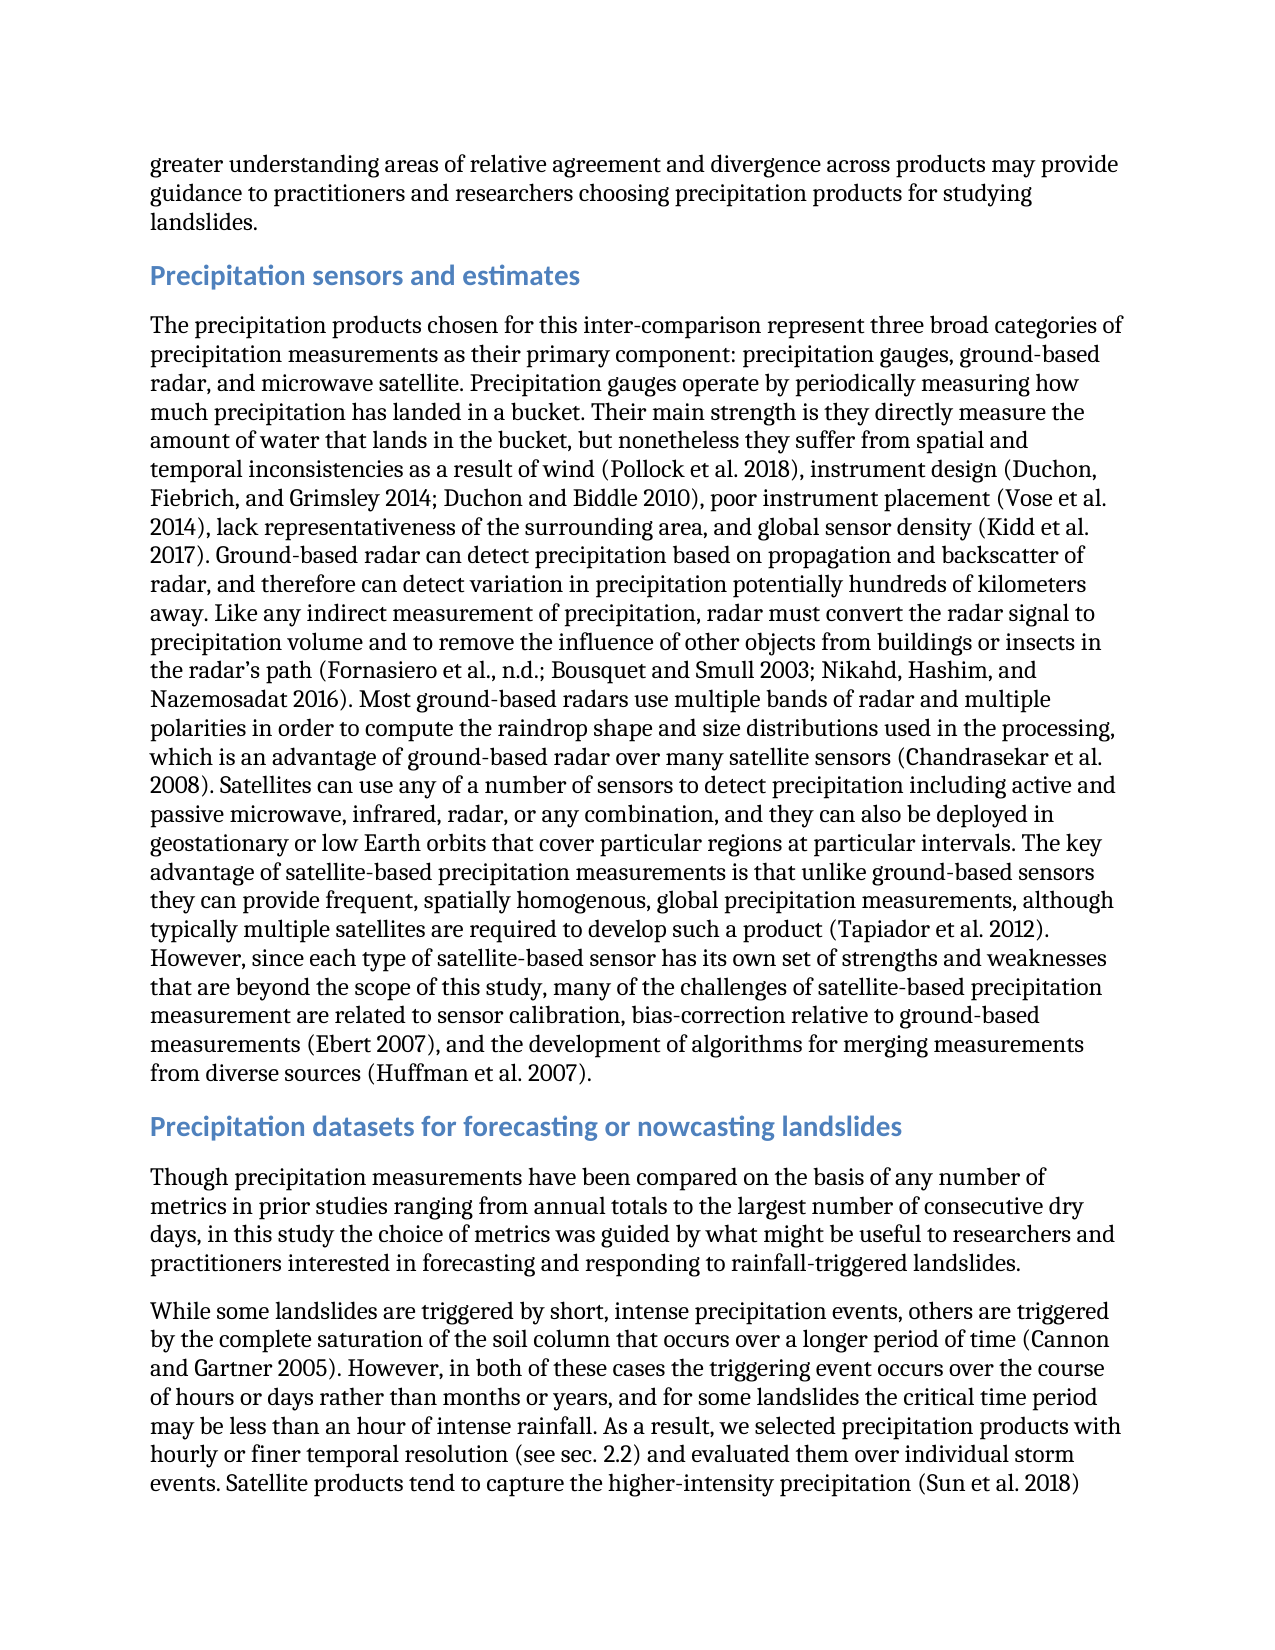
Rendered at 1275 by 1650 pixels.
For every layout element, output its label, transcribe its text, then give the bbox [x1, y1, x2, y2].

subtitle Precipitation datasets for forecasting or nowcasting landslides [150, 1108, 1125, 1144]
subtitle Precipitation sensors and estimates [150, 257, 1125, 293]
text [150, 1297, 1125, 1498]
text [150, 150, 1125, 236]
text Though precipitation measurements have been compared on the basis of any number of metrics in prior studies ranging from annual totals to the largest number of consecutive dry days, in this study the choice of metrics was guided by what might be useful to researchers and practitioners interested in forecasting and responding to rainfall-triggered landslides. [150, 1163, 1125, 1278]
text The precipitation products chosen for this inter-comparison represent three broad categories of precipitation measurements as their primary component: precipitation gauges, ground-based radar, and microwave satellite. Precipitation gauges operate by periodically measuring how much precipitation has landed in a bucket. Their main strength is they directly measure the amount of water that lands in the bucket, but nonetheless they suffer from spatial and temporal inconsistencies as a result of wind (Pollock et al. 2018), instrument design (Duchon, Fiebrich, and Grimsley 2014; Duchon and Biddle 2010), poor instrument placement (Vose et al. 2014), lack representativeness of the surrounding area, and global sensor density (Kidd et al. 2017). Ground-based radar can detect precipitation based on propagation and backscatter of radar, and therefore can detect variation in precipitation potentially hundreds of kilometers away. Like any indirect measurement of precipitation, radar must convert the radar signal to precipitation volume and to remove the influence of other objects from buildings or insects in the radar’s path (Fornasiero et al., n.d.; Bousquet and Smull 2003; Nikahd, Hashim, and Nazemosadat 2016). Most ground-based radars use multiple bands of radar and multiple polarities in order to compute the raindrop shape and size distributions used in the processing, which is an advantage of ground-based radar over many satellite sensors (Chandrasekar et al. 2008). Satellites can use any of a number of sensors to detect precipitation including active and passive microwave, infrared, radar, or any combination, and they can also be deployed in geostationary or low Earth orbits that cover particular regions at particular intervals. The key advantage of satellite-based precipitation measurements is that unlike ground-based sensors they can provide frequent, spatially homogenous, global precipitation measurements, although typically multiple satellites are required to develop such a product (Tapiador et al. 2012). However, since each type of satellite-based sensor has its own set of strengths and weaknesses that are beyond the scope of this study, many of the challenges of satellite-based precipitation measurement are related to sensor calibration, bias-correction relative to ground-based measurements (Ebert 2007), and the development of algorithms for merging measurements from diverse sources (Huffman et al. 2007). [150, 311, 1125, 1088]
